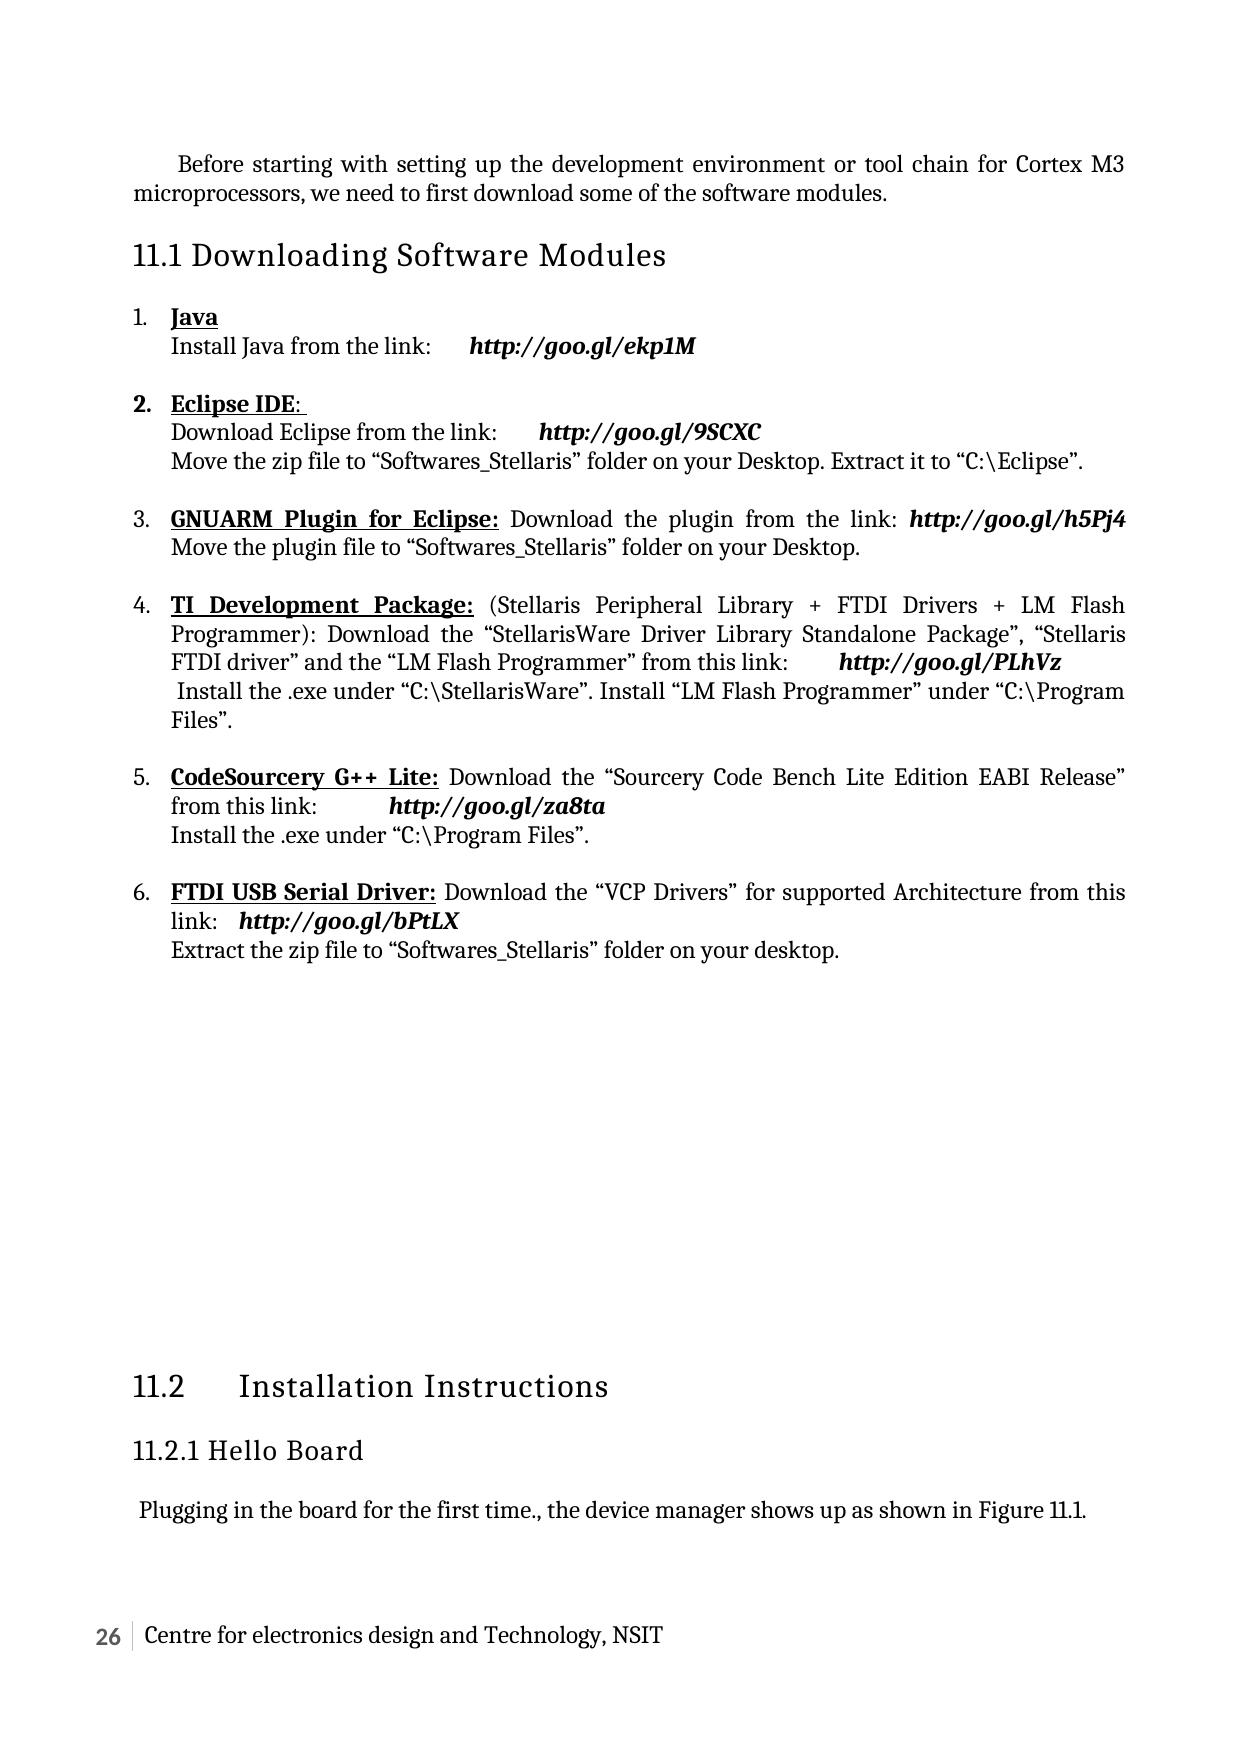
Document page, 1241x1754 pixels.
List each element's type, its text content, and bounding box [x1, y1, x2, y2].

list Install the .exe under “C:\Program Files”. [171, 821, 1127, 849]
list Install the .exe under “C:\StellarisWare”. Install “LM Flash Programmer” under “C:\Program Files”. [171, 677, 1127, 734]
text Plugging in the board for the first time., the device manager shows up as shown in Figure 11.1. [133, 1496, 1127, 1525]
list Move the zip file to “Softwares_Stellaris” folder on your Desktop. Extract it to “C:\Eclipse”. [171, 447, 1127, 476]
list GNUARM Plugin for Eclipse: Download the plugin from the link: http://goo.gl/h5Pj4 Move the plugin file to “Softwares_Stellaris” folder on your Desktop. [133, 504, 1127, 562]
subtitle 11.1 Downloading Software Modules [89, 236, 1152, 274]
list TI Development Package: (Stellaris Peripheral Library + FTDI Drivers + LM Flash Programmer): Download the “StellarisWare Driver Library Standalone Package”, “Stellaris FTDI driver” and the “LM Flash Programmer” from this link: http://goo.gl/PLhVz [133, 591, 1127, 677]
subtitle 11.2 Installation Instructions [89, 1367, 1152, 1405]
list Extract the zip file to “Softwares_Stellaris” folder on your desktop. [171, 936, 1127, 964]
list FTDI USB Serial Driver: Download the “VCP Drivers” for supported Architecture from this link: http://goo.gl/bPtLX [133, 878, 1127, 936]
list Install Java from the link: http://goo.gl/ekp1M [171, 332, 1127, 361]
list CodeSourcery G++ Lite: Download the “Sourcery Code Bench Lite Edition EABI Release” from this link: http://goo.gl/za8ta [133, 763, 1127, 821]
list Eclipse IDE: [133, 389, 1127, 418]
list Download Eclipse from the link: http://goo.gl/9SCXC [171, 418, 1127, 447]
subtitle 11.2.1 Hello Board [89, 1434, 1152, 1468]
text Before starting with setting up the development environment or tool chain for Cortex M3 microprocessors, we need to first download some of the software modules. [133, 150, 1127, 207]
list Java [133, 303, 1127, 332]
